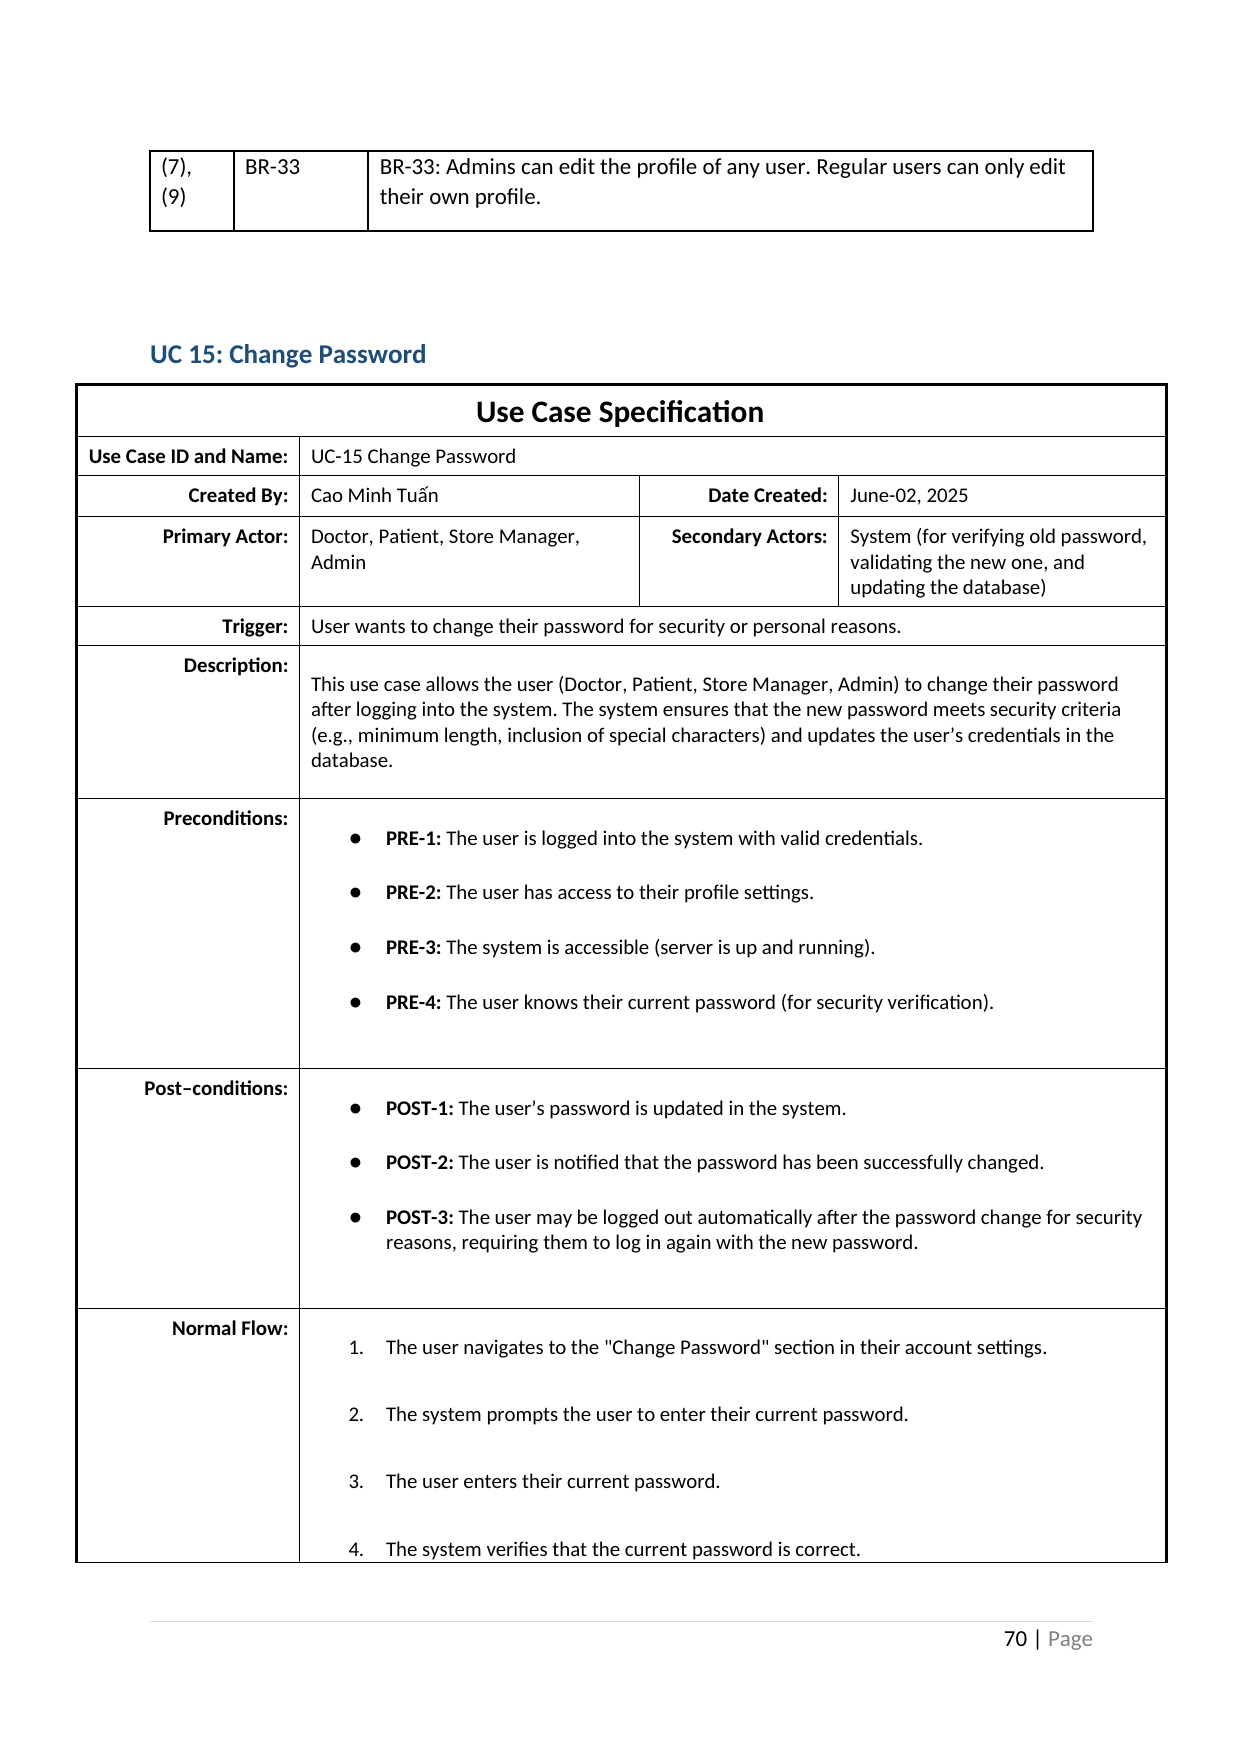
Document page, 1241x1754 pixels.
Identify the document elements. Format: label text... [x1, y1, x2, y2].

subtitle UC 15: Change Password [150, 337, 1093, 370]
table_cell User wants to change their password for security or personal reasons. [300, 607, 1165, 645]
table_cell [300, 1309, 1165, 1562]
table_cell BR-33: Admins can edit the profile of any user. Regular users can only edit their own profile. [369, 152, 1092, 230]
table_cell Secondary Actors: [640, 517, 838, 606]
table_cell Date Created: [640, 476, 838, 516]
table_cell System (for verifying old password, validating the new one, and updating the database) [839, 517, 1165, 606]
table_cell Post–conditions: [78, 1069, 299, 1308]
table_cell Primary Actor: [78, 517, 299, 606]
table_cell Trigger: [78, 607, 299, 645]
table_cell BR-33 [235, 152, 367, 230]
table_cell June-02, 2025 [839, 476, 1165, 516]
table_cell (7), (9) [151, 152, 233, 230]
table_cell POST-1: The user’s password is updated in the system. POST-2: The user is notified that the password has been successfully changed. POST-3: The user may be logged out automatically after the password change for security reasons, requiring them to log in again with the new password. [300, 1069, 1165, 1308]
table_cell Preconditions: [78, 799, 299, 1067]
table_cell Use Case ID and Name: [78, 437, 299, 475]
table_cell Created By: [78, 476, 299, 516]
table_cell This use case allows the user (Doctor, Patient, Store Manager, Admin) to change their password after logging into the system. The system ensures that the new password meets security criteria (e.g., minimum length, inclusion of special characters) and updates the user’s credentials in the database. [300, 646, 1165, 798]
table_cell Description: [78, 646, 299, 798]
table_cell UC-15 Change Password [300, 437, 1165, 475]
table_cell Normal Flow: [78, 1309, 299, 1562]
table_header Use Case Specification [78, 386, 1165, 436]
table_cell Cao Minh Tuấn [300, 476, 639, 516]
table_cell Doctor, Patient, Store Manager, Admin [300, 517, 639, 606]
table_cell PRE-1: The user is logged into the system with valid credentials. PRE-2: The user has access to their profile settings. PRE-3: The system is accessible (server is up and running). PRE-4: The user knows their current password (for security verification). [300, 799, 1165, 1067]
